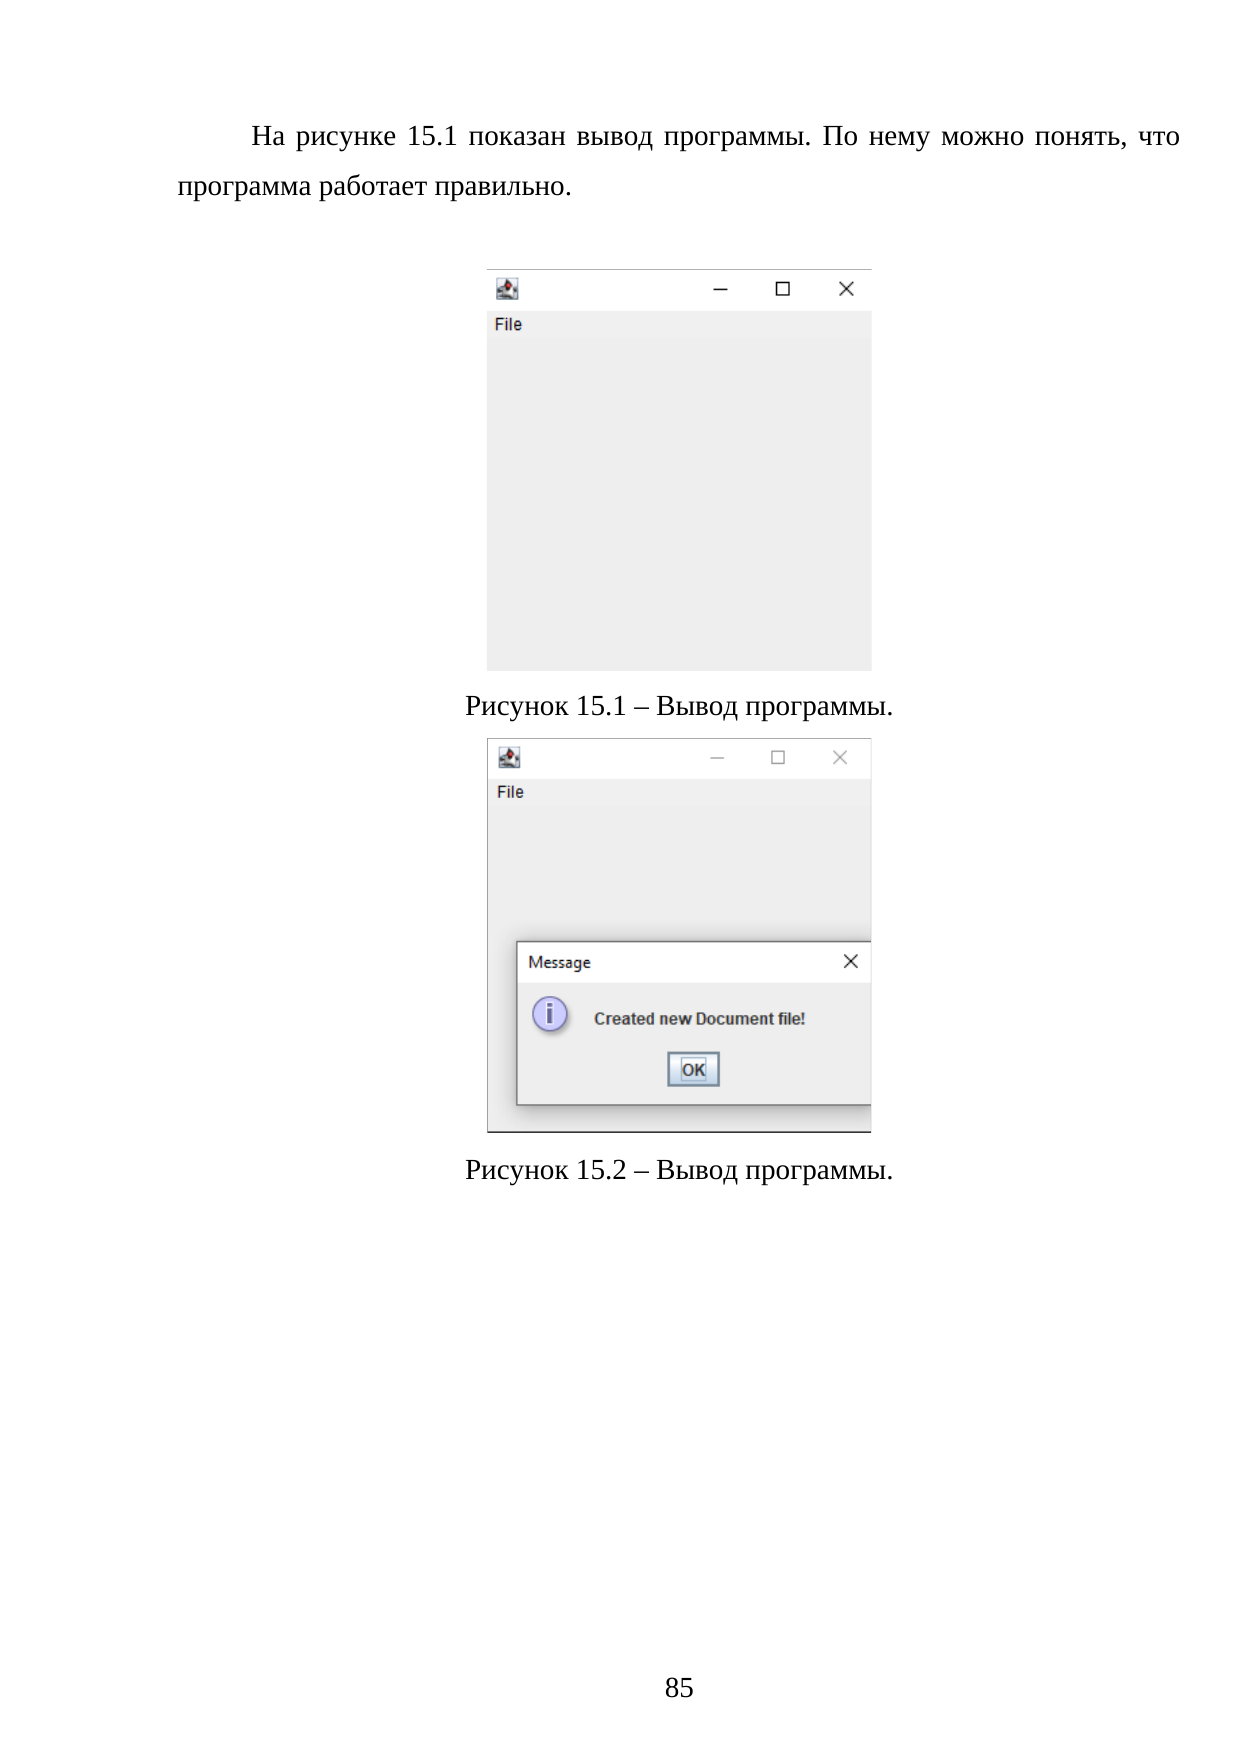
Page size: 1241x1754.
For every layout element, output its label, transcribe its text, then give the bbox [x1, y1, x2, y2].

text На рисунке 15.1 показан вывод программы. По нему можно понять, что программа работает правильно. [177, 118, 1181, 202]
picture [487, 738, 872, 1133]
picture [486, 269, 872, 671]
text Рисунок 15.2 – Вывод программы. [177, 1152, 1181, 1186]
text Рисунок 15.1 – Вывод программы. [177, 688, 1181, 721]
